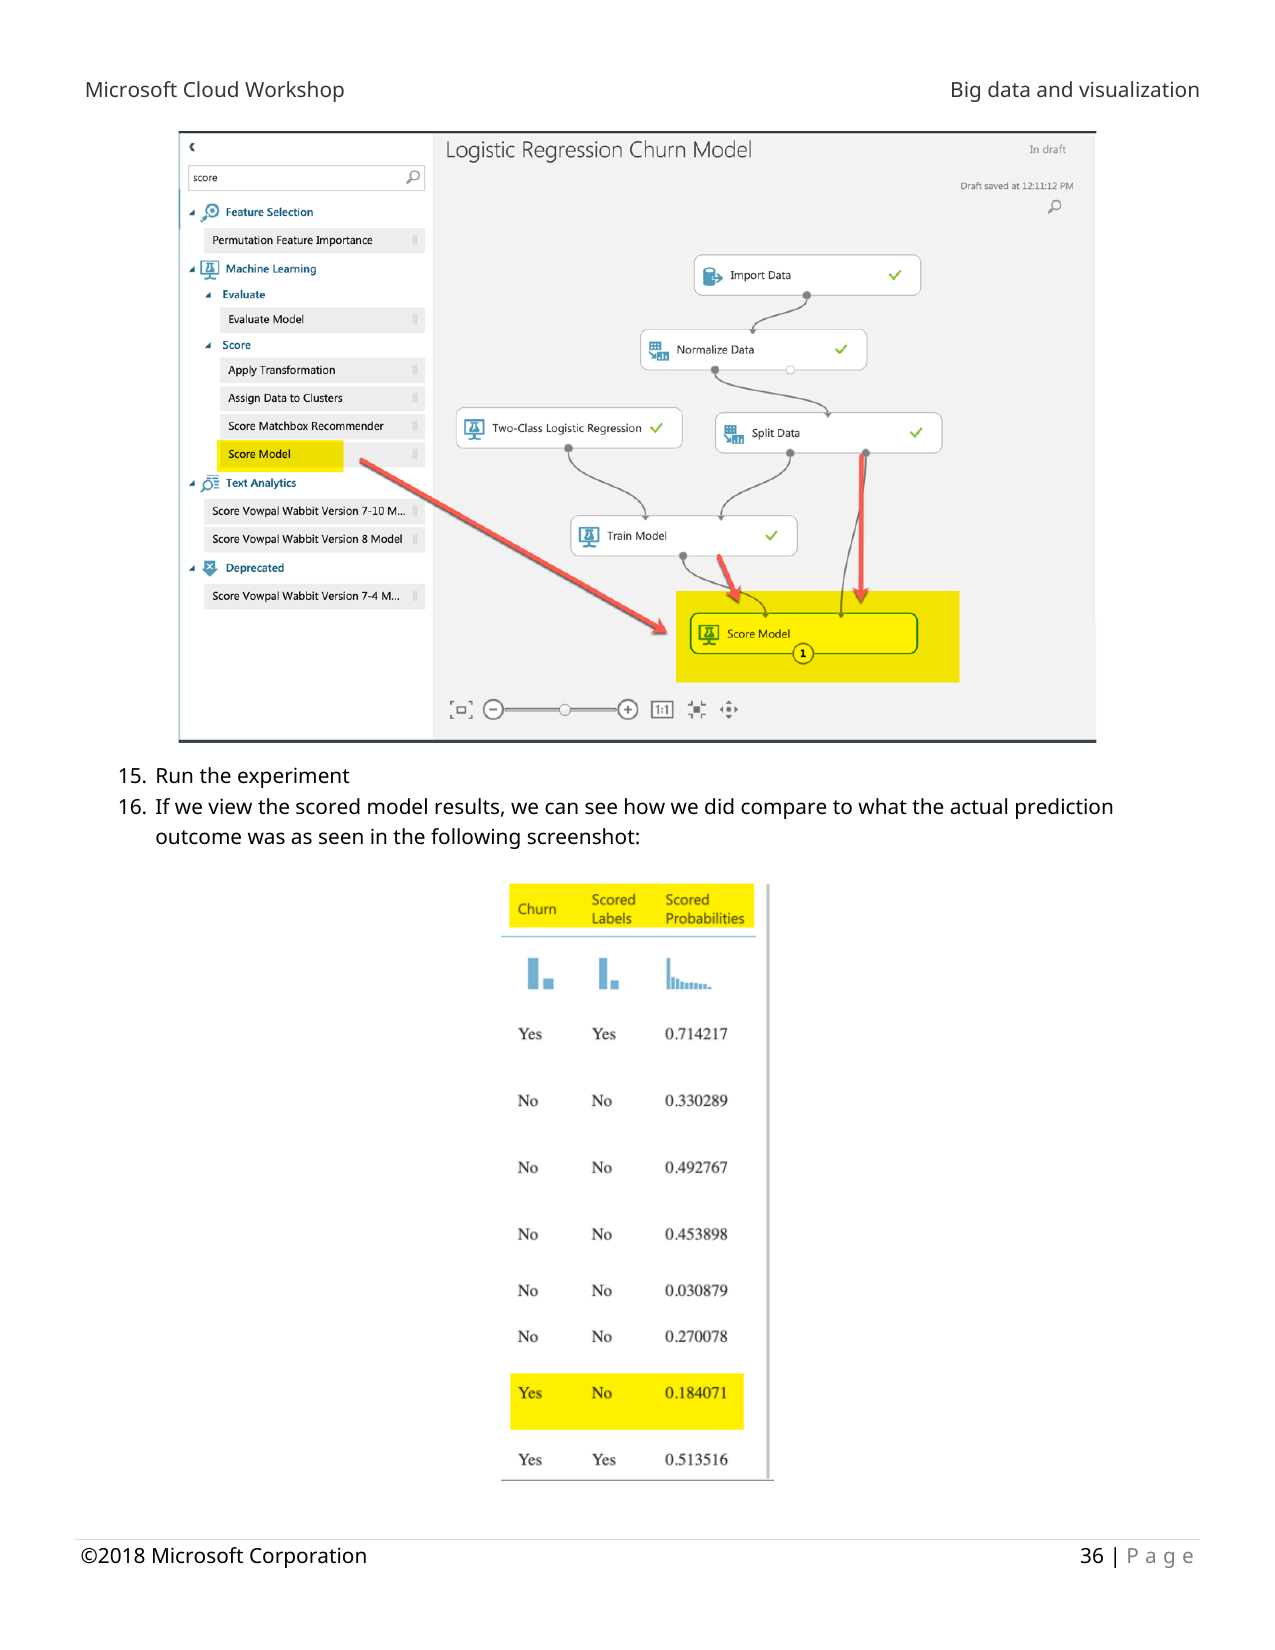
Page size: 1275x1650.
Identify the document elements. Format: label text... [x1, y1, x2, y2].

picture [178, 131, 1097, 743]
picture [501, 869, 774, 1481]
list If we view the scored model results, we can see how we did compare to what the actual prediction outcome was as seen in the following screenshot: [118, 792, 1200, 851]
list Run the experiment [118, 761, 1200, 789]
